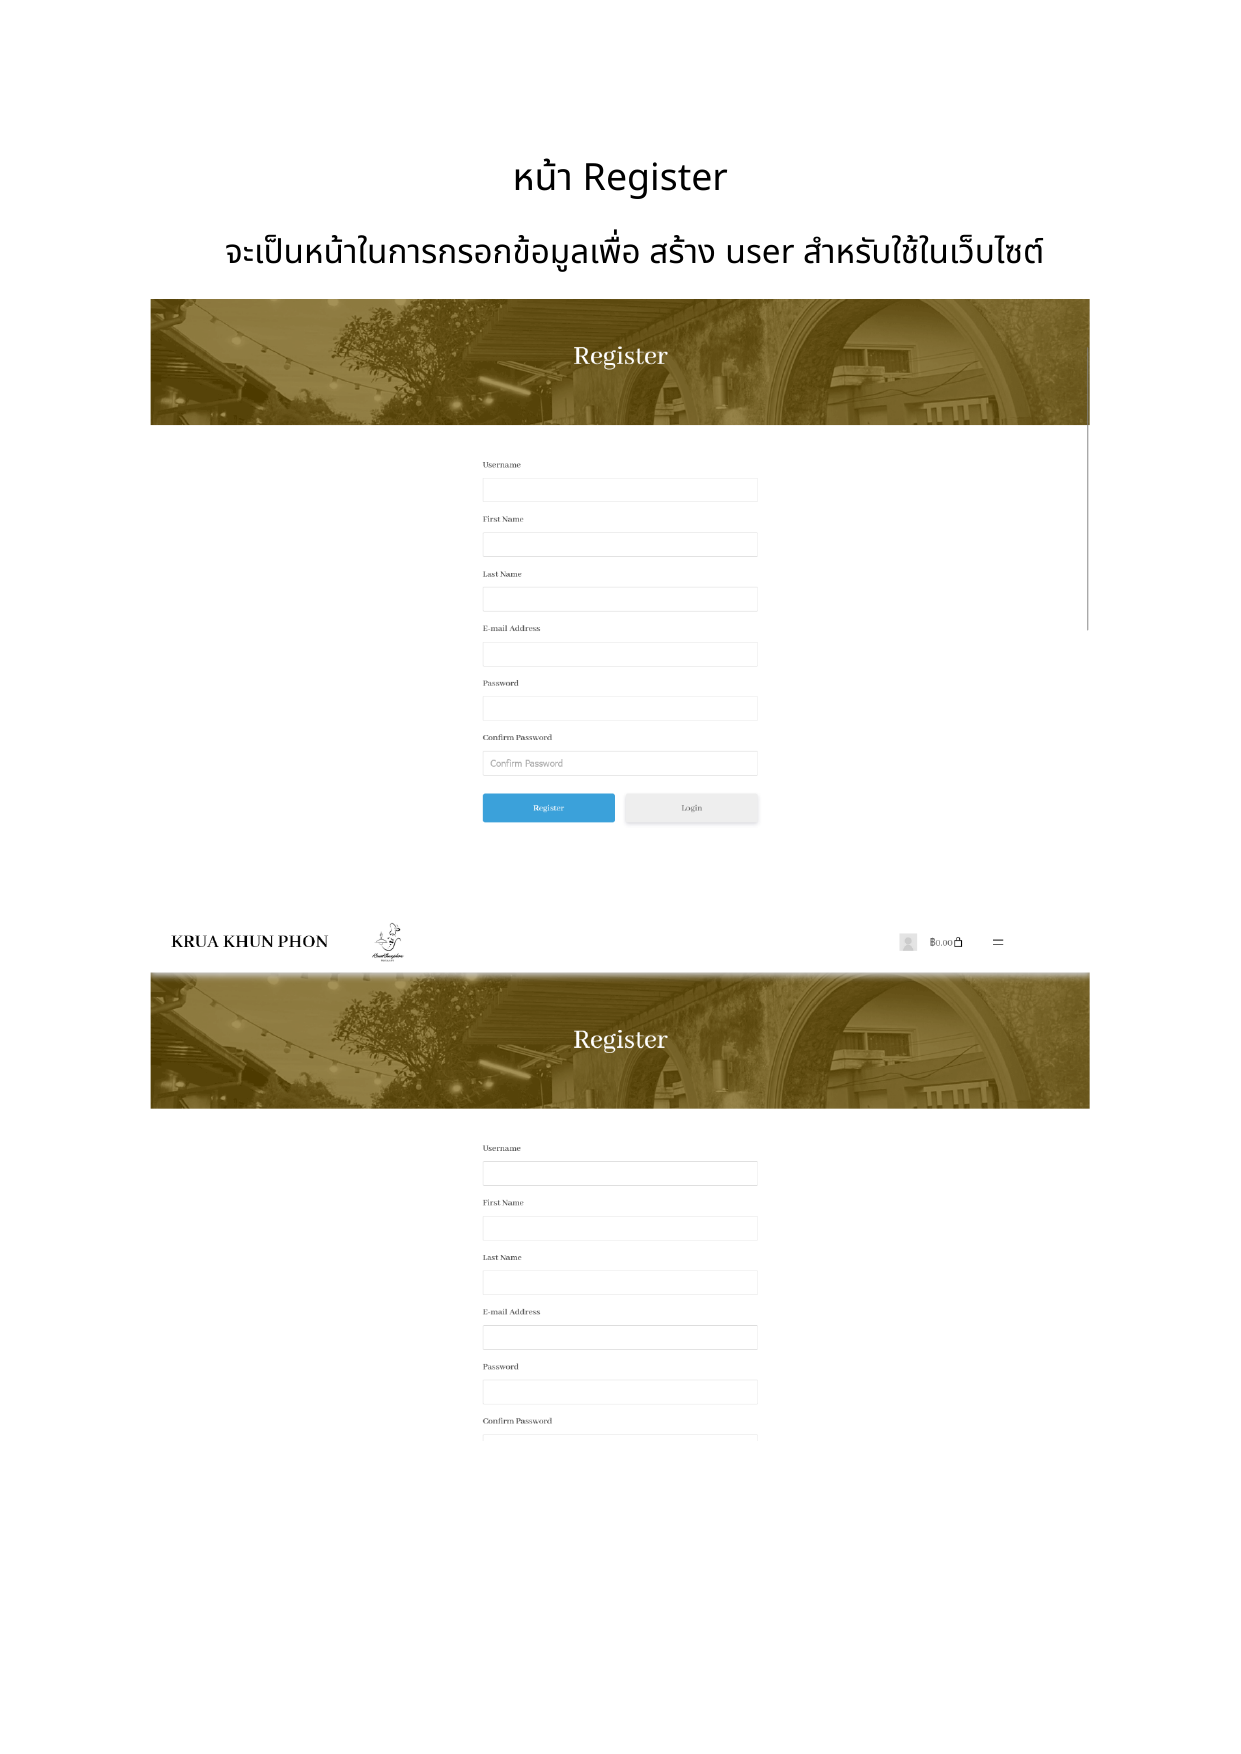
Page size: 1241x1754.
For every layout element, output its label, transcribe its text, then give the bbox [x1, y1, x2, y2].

picture [150, 299, 1090, 828]
text จะเป็นหน้าในการกรอกข้อมูลเพื่อ สร้าง user สำหรับใช้ในเว็บไซต์ [150, 228, 1090, 279]
picture [150, 912, 1090, 1441]
text หน้า Register [150, 150, 1090, 207]
